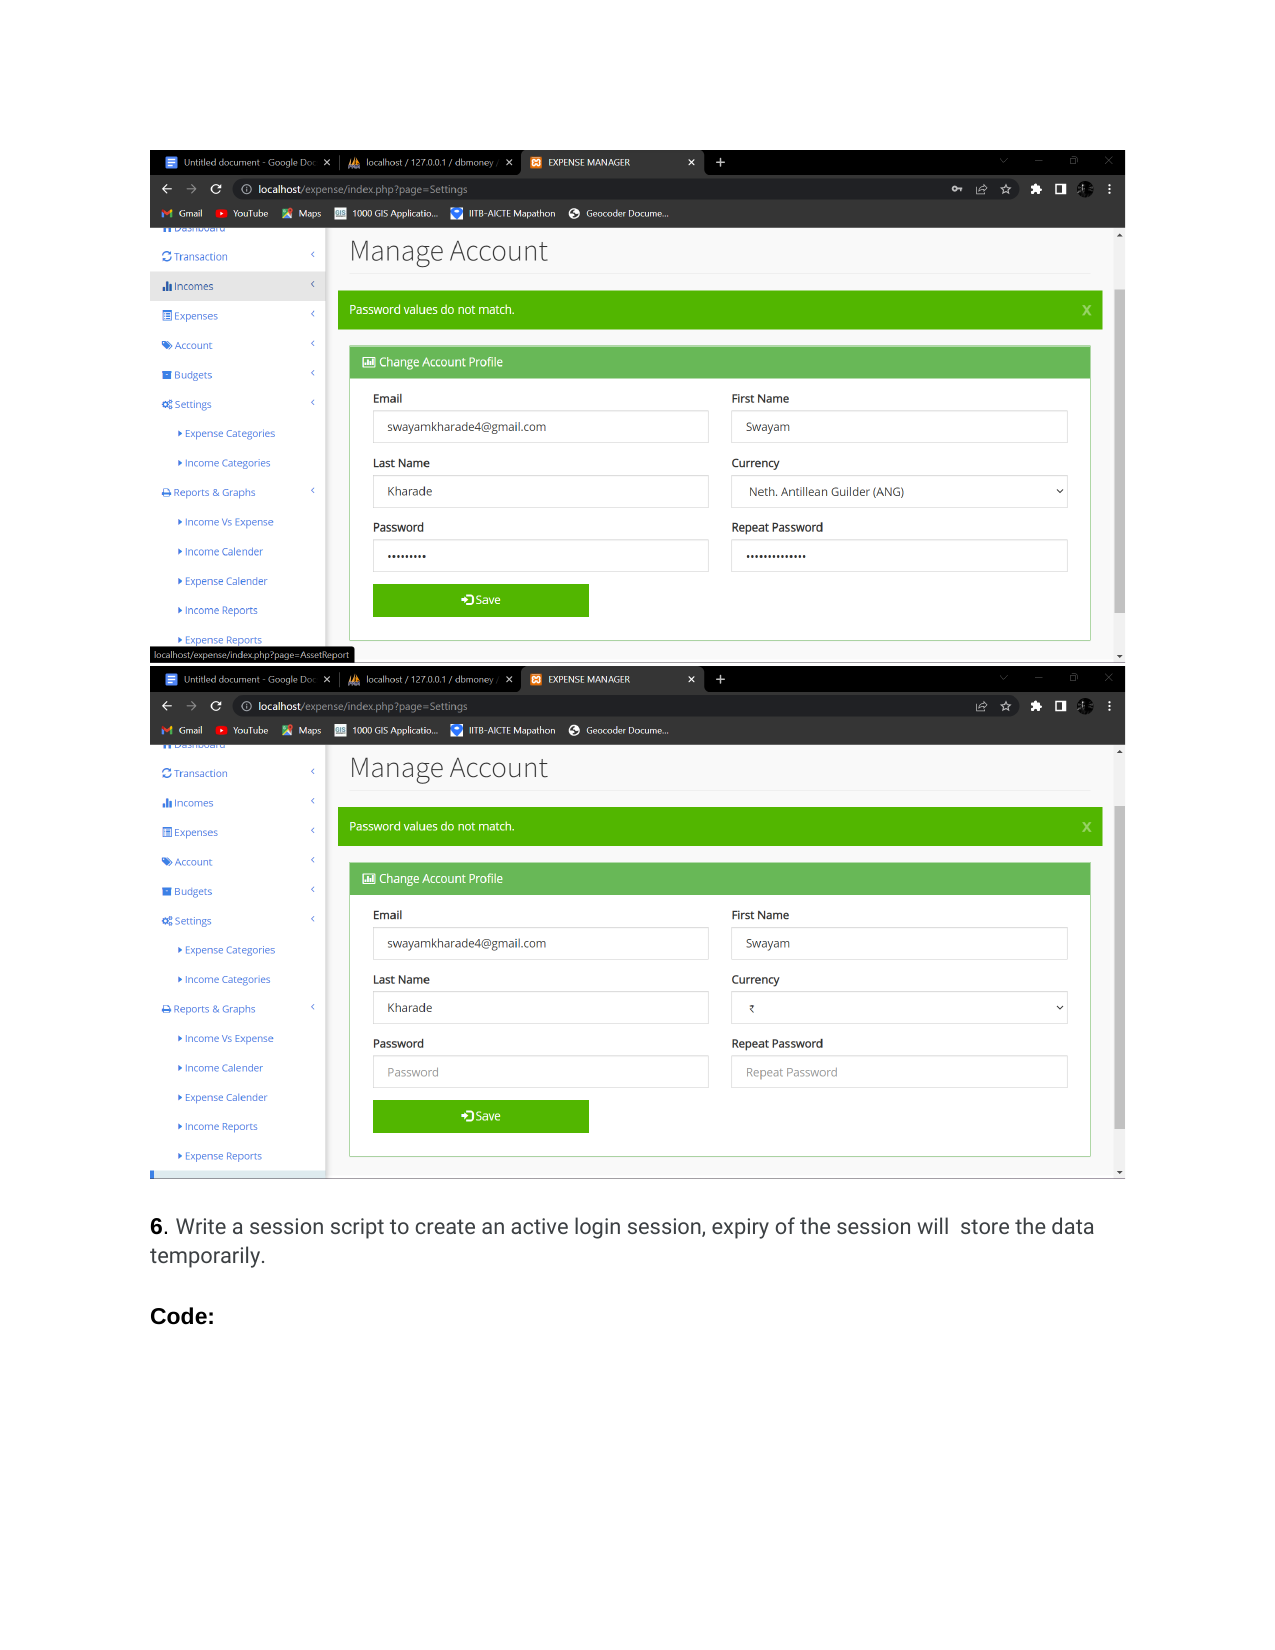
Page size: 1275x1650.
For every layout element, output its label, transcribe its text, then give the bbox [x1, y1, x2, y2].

picture [150, 150, 1125, 663]
text 6. Write a session script to create an active login session, expiry of the session will store the data temporarily. [150, 1213, 1125, 1269]
picture [150, 666, 1125, 1179]
text Code: [150, 1303, 1125, 1329]
